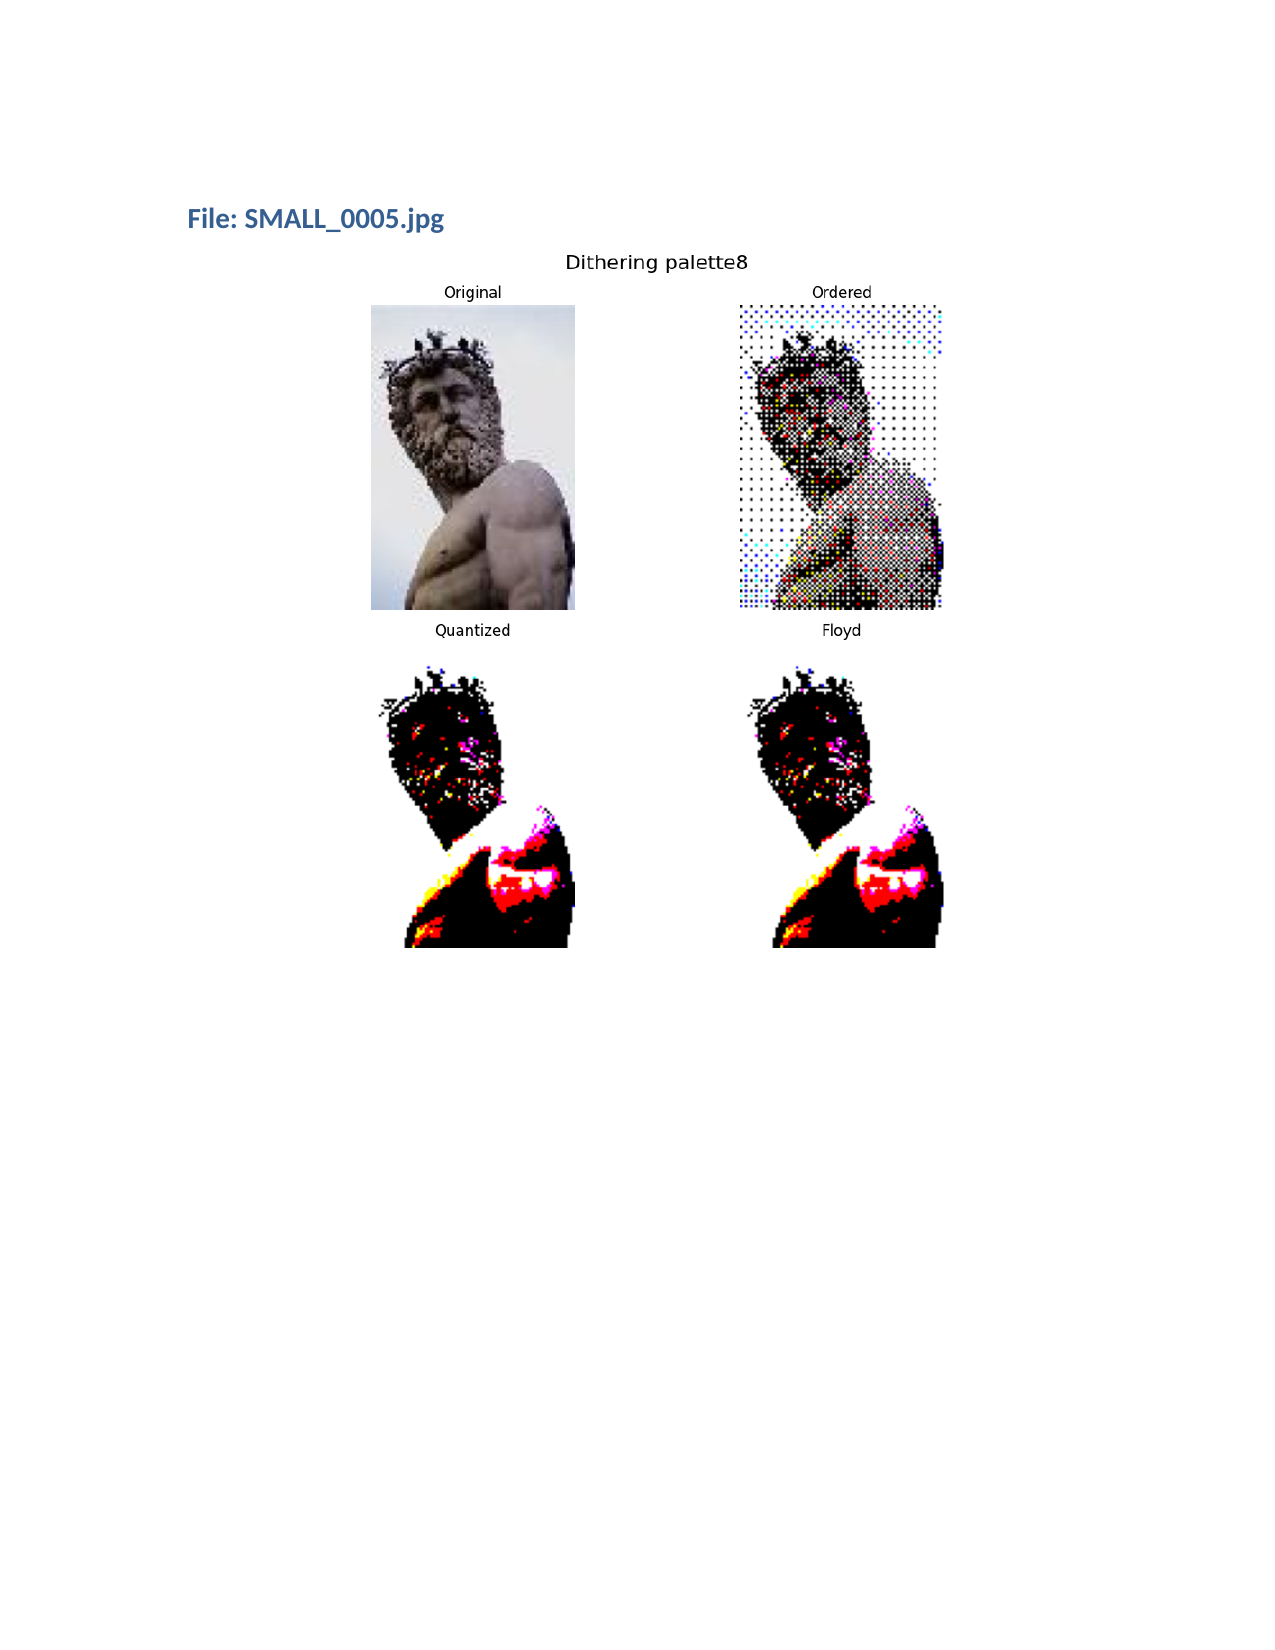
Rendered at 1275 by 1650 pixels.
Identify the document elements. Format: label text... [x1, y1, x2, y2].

picture [206, 241, 1107, 961]
subtitle File: SMALL_0005.jpg [187, 200, 1087, 236]
